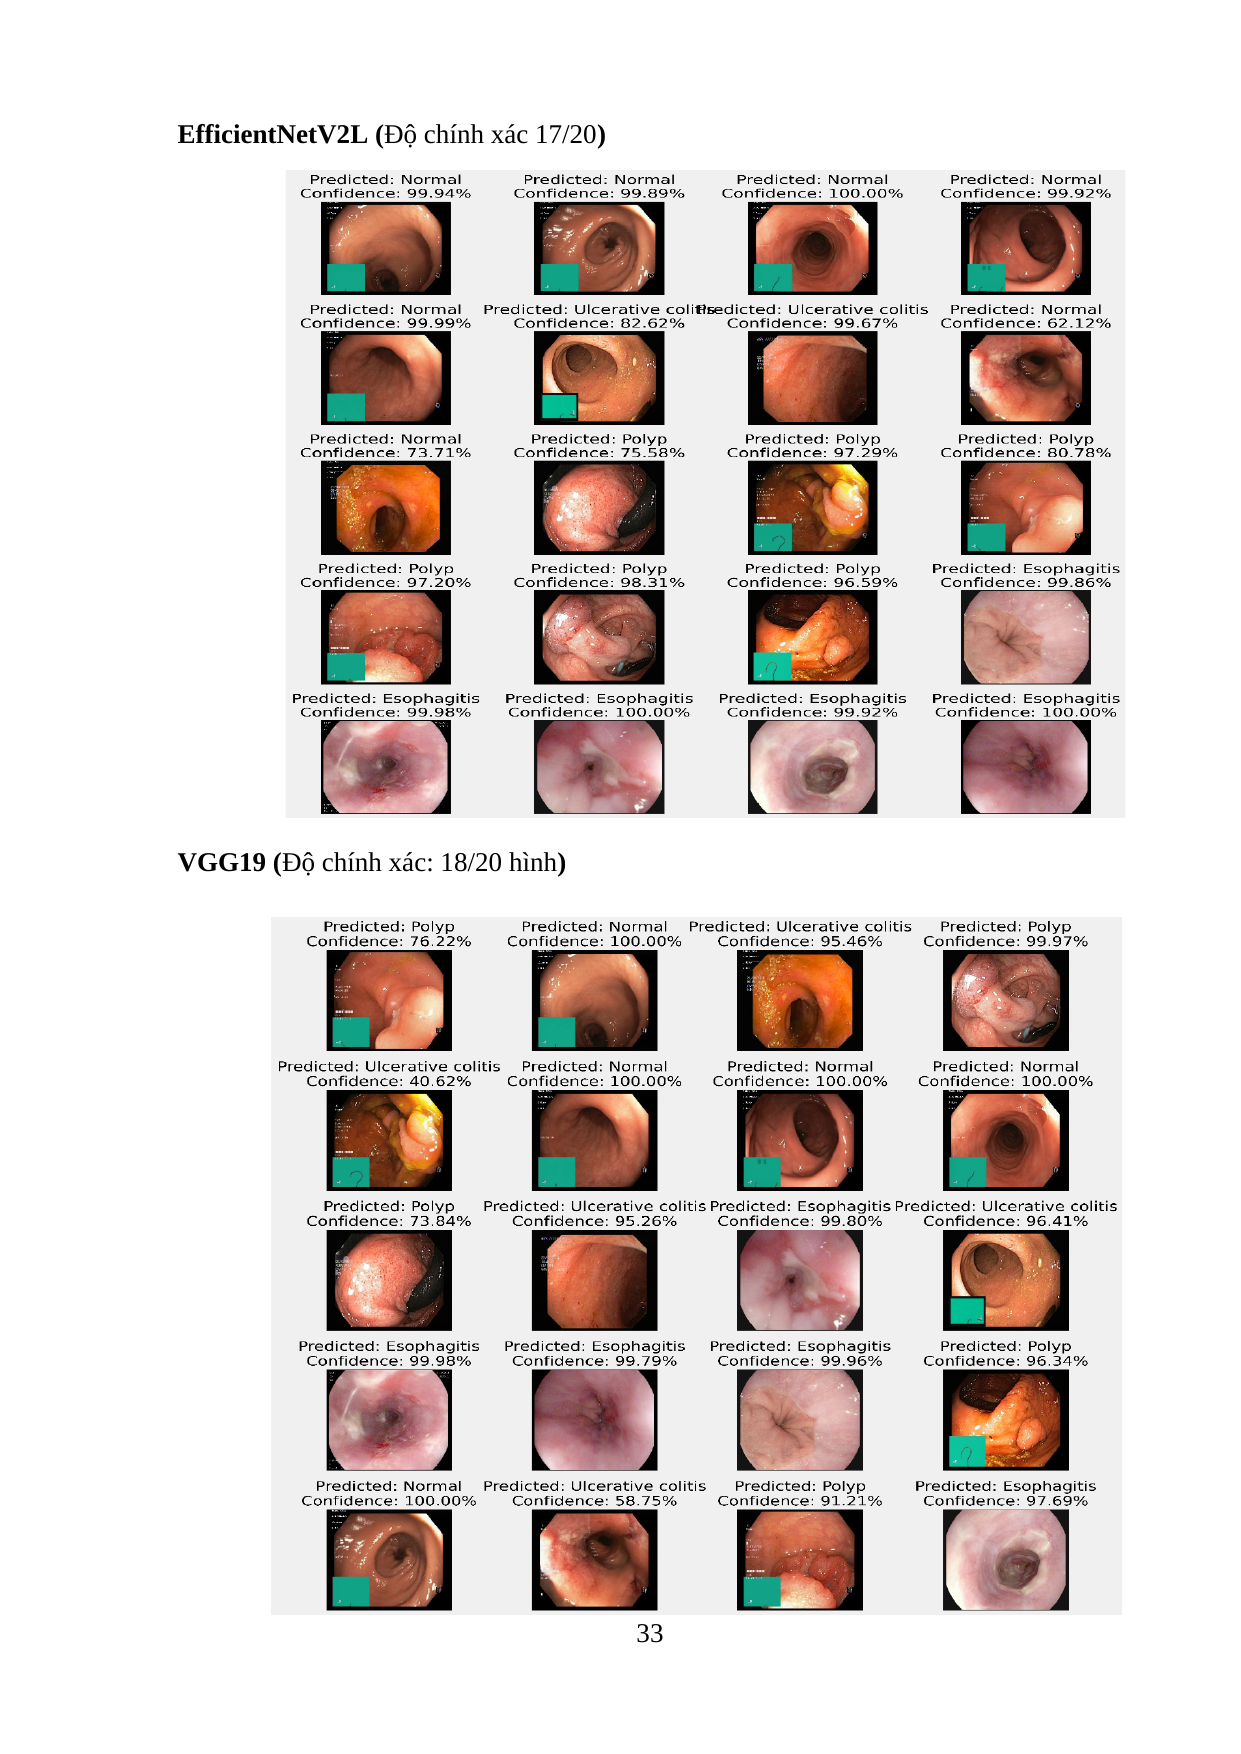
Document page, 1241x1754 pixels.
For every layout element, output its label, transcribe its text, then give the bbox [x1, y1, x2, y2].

text EfficientNetV2L (Độ chính xác 17/20) [118, 118, 1122, 149]
picture [271, 917, 1123, 1615]
text VGG19 (Độ chính xác: 18/20 hình) [118, 846, 1122, 877]
picture [285, 170, 1126, 818]
